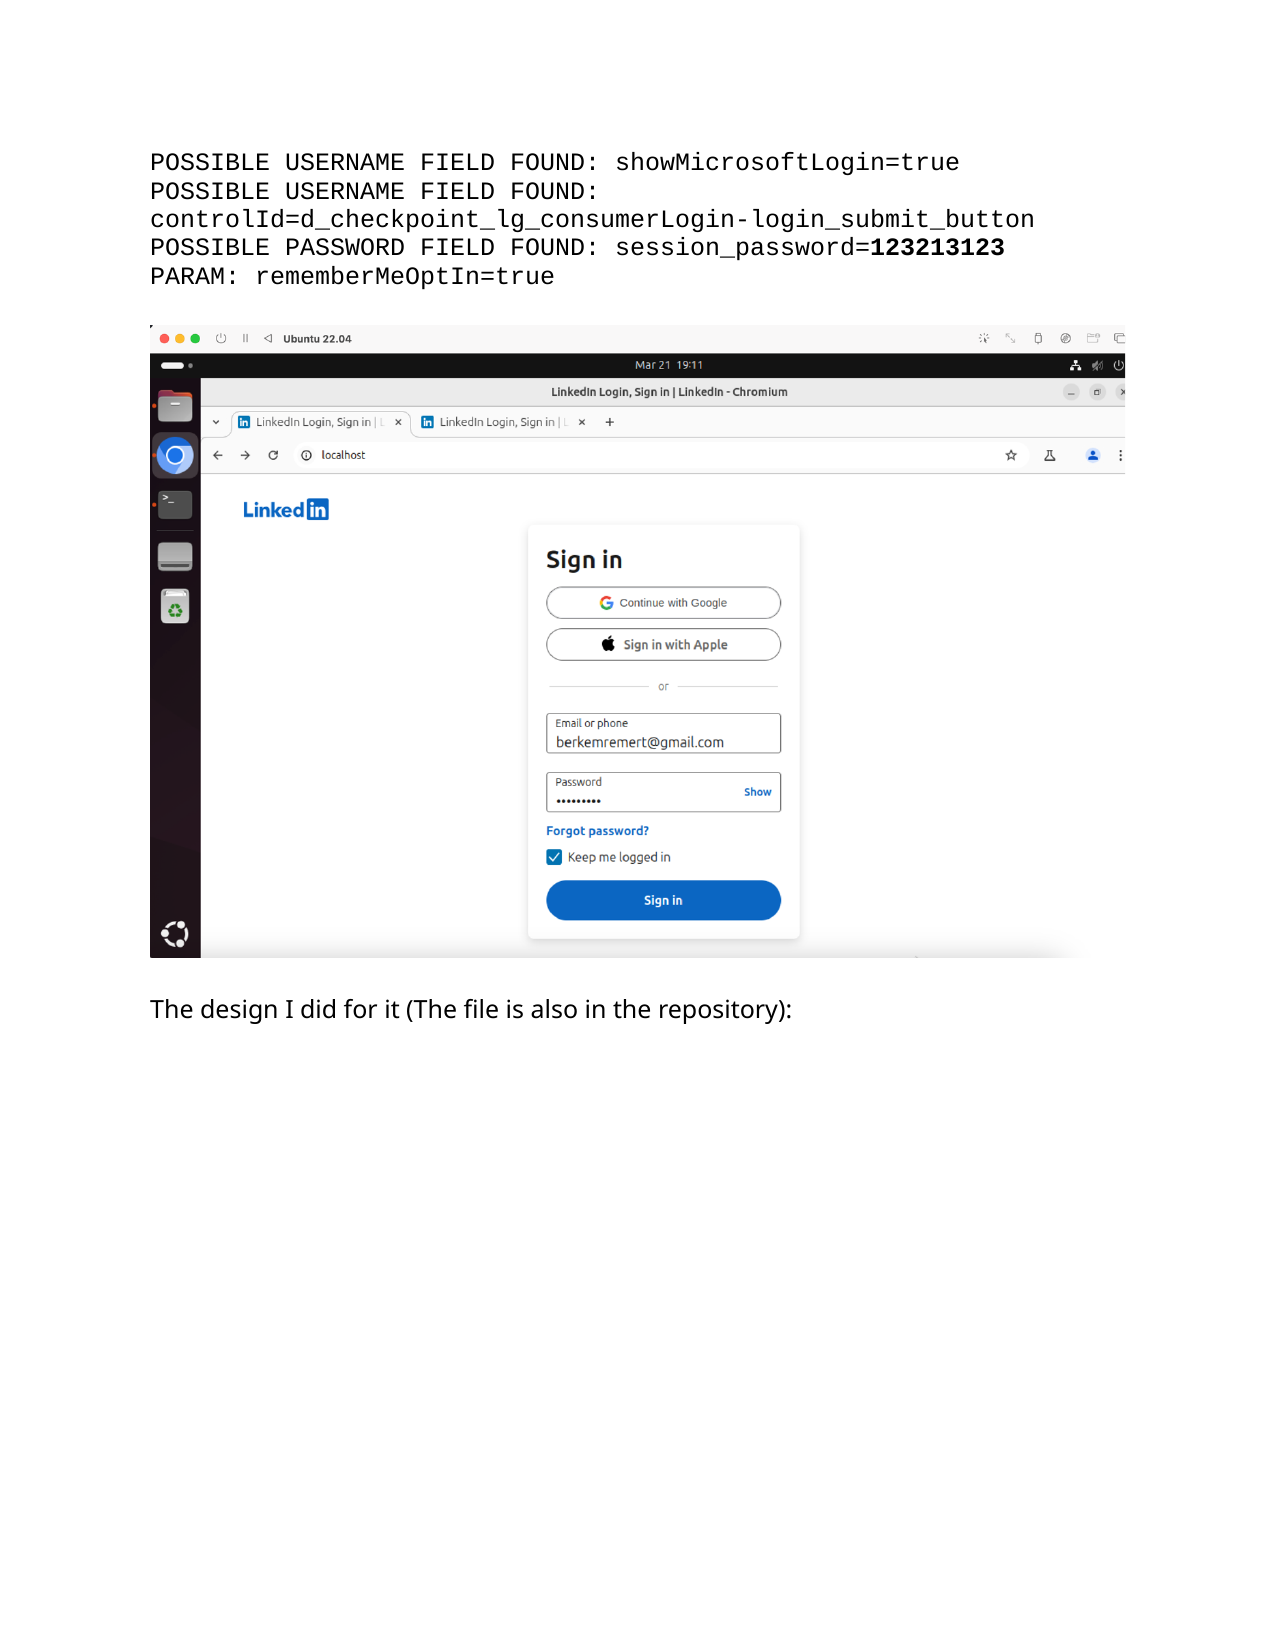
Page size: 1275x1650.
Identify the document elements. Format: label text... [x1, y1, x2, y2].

text POSSIBLE PASSWORD FIELD FOUND: session_password=123213123 [150, 235, 1125, 263]
text PARAM: rememberMeOptIn=true [150, 263, 1125, 292]
text POSSIBLE USERNAME FIELD FOUND: showMicrosoftLogin=true [150, 150, 1125, 178]
text The design I did for it (The file is also in the repository): [150, 992, 1125, 1026]
text POSSIBLE USERNAME FIELD FOUND: controlId=d_checkpoint_lg_consumerLogin-login_submit_button [150, 178, 1125, 235]
picture [150, 325, 1125, 958]
